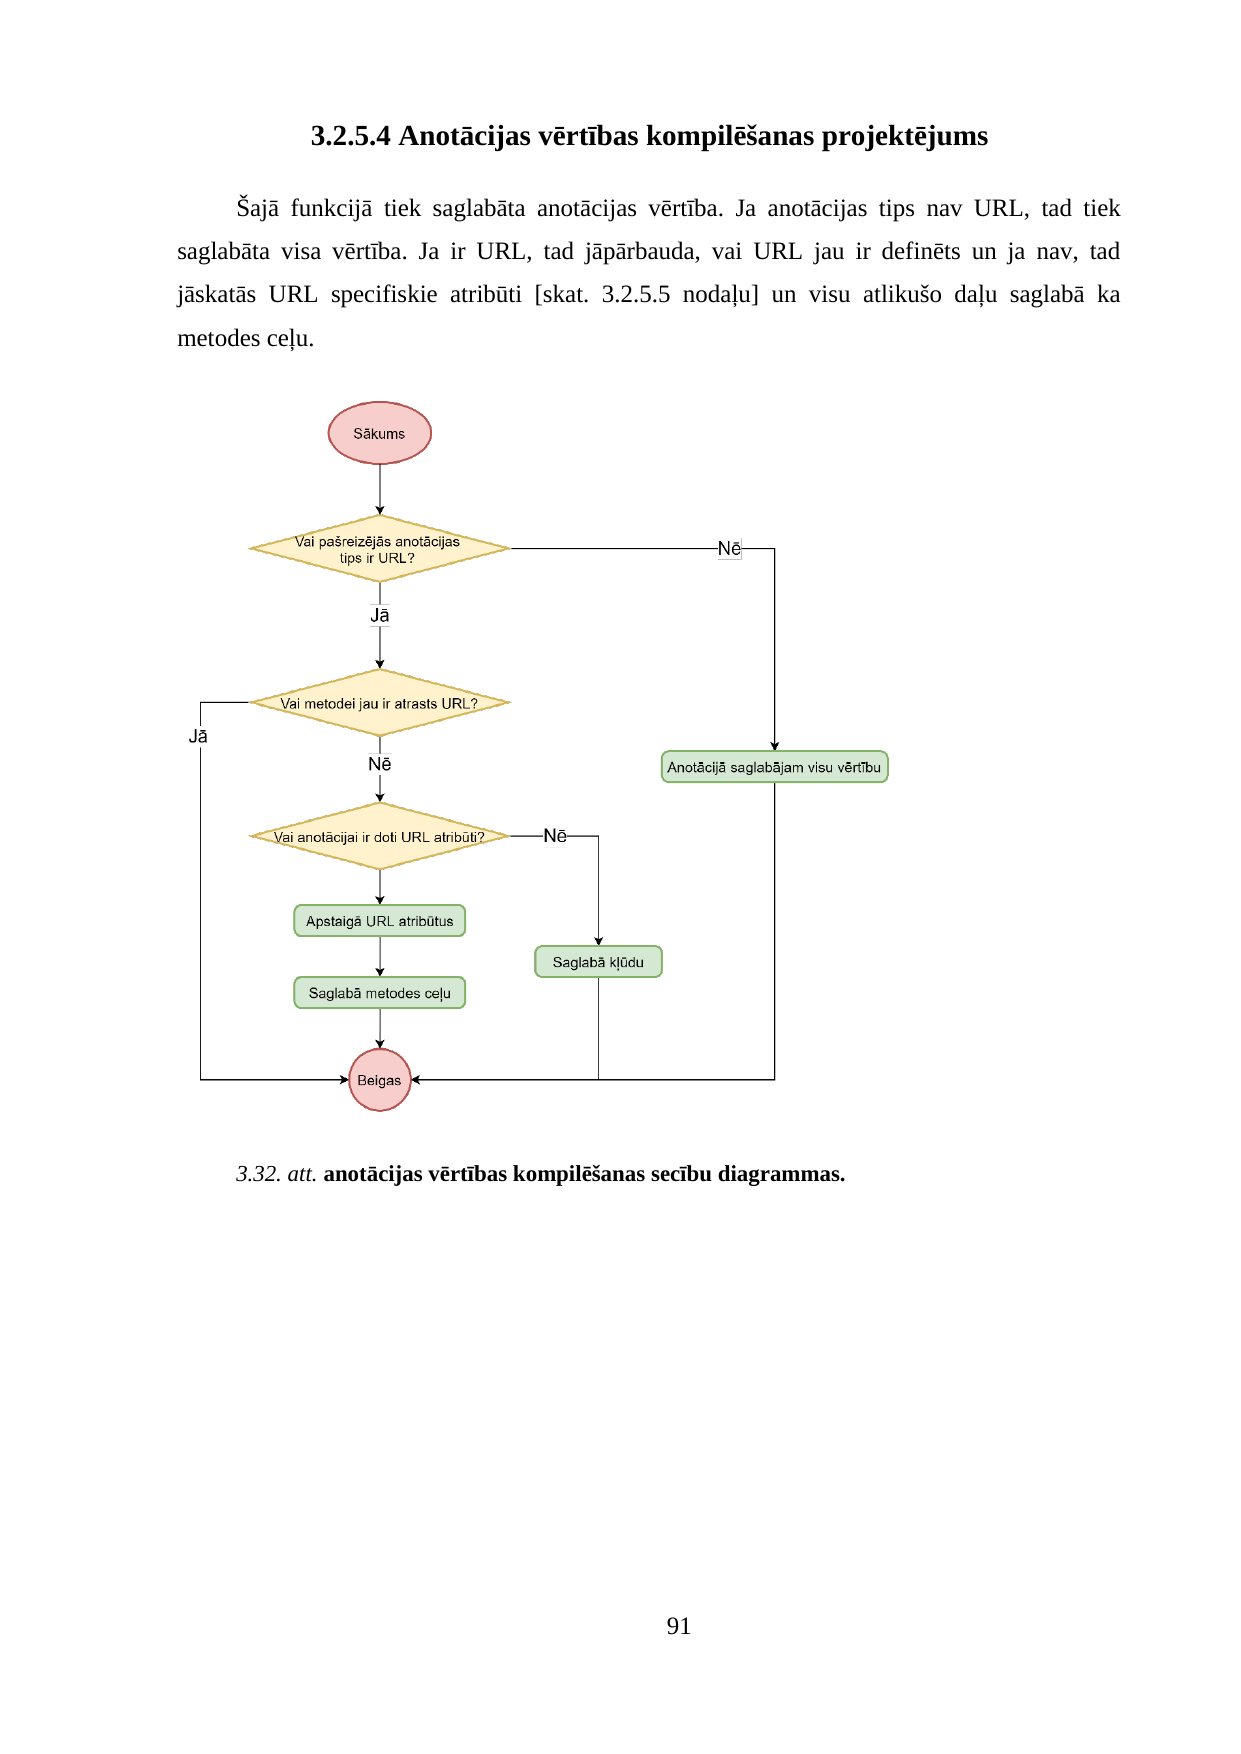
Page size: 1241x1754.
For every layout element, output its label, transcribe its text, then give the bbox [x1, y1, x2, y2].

text Šajā funkcijā tiek saglabāta anotācijas vērtība. Ja anotācijas tips nav URL, tad tiek saglabāta visa vērtība. Ja ir URL, tad jāpārbauda, vai URL jau ir definēts un ja nav, tad jāskatās URL specifiskie atribūti [skat. 3.2.5.5 nodaļu] un visu atlikušo daļu saglabā ka metodes ceļu. [177, 193, 1122, 351]
picture [177, 390, 898, 1121]
text 3.32. att. anotācijas vērtības kompilēšanas secību diagrammas. [177, 1160, 1122, 1186]
subtitle 3.2.5.4 Anotācijas vērtības kompilēšanas projektējums [177, 118, 1122, 152]
